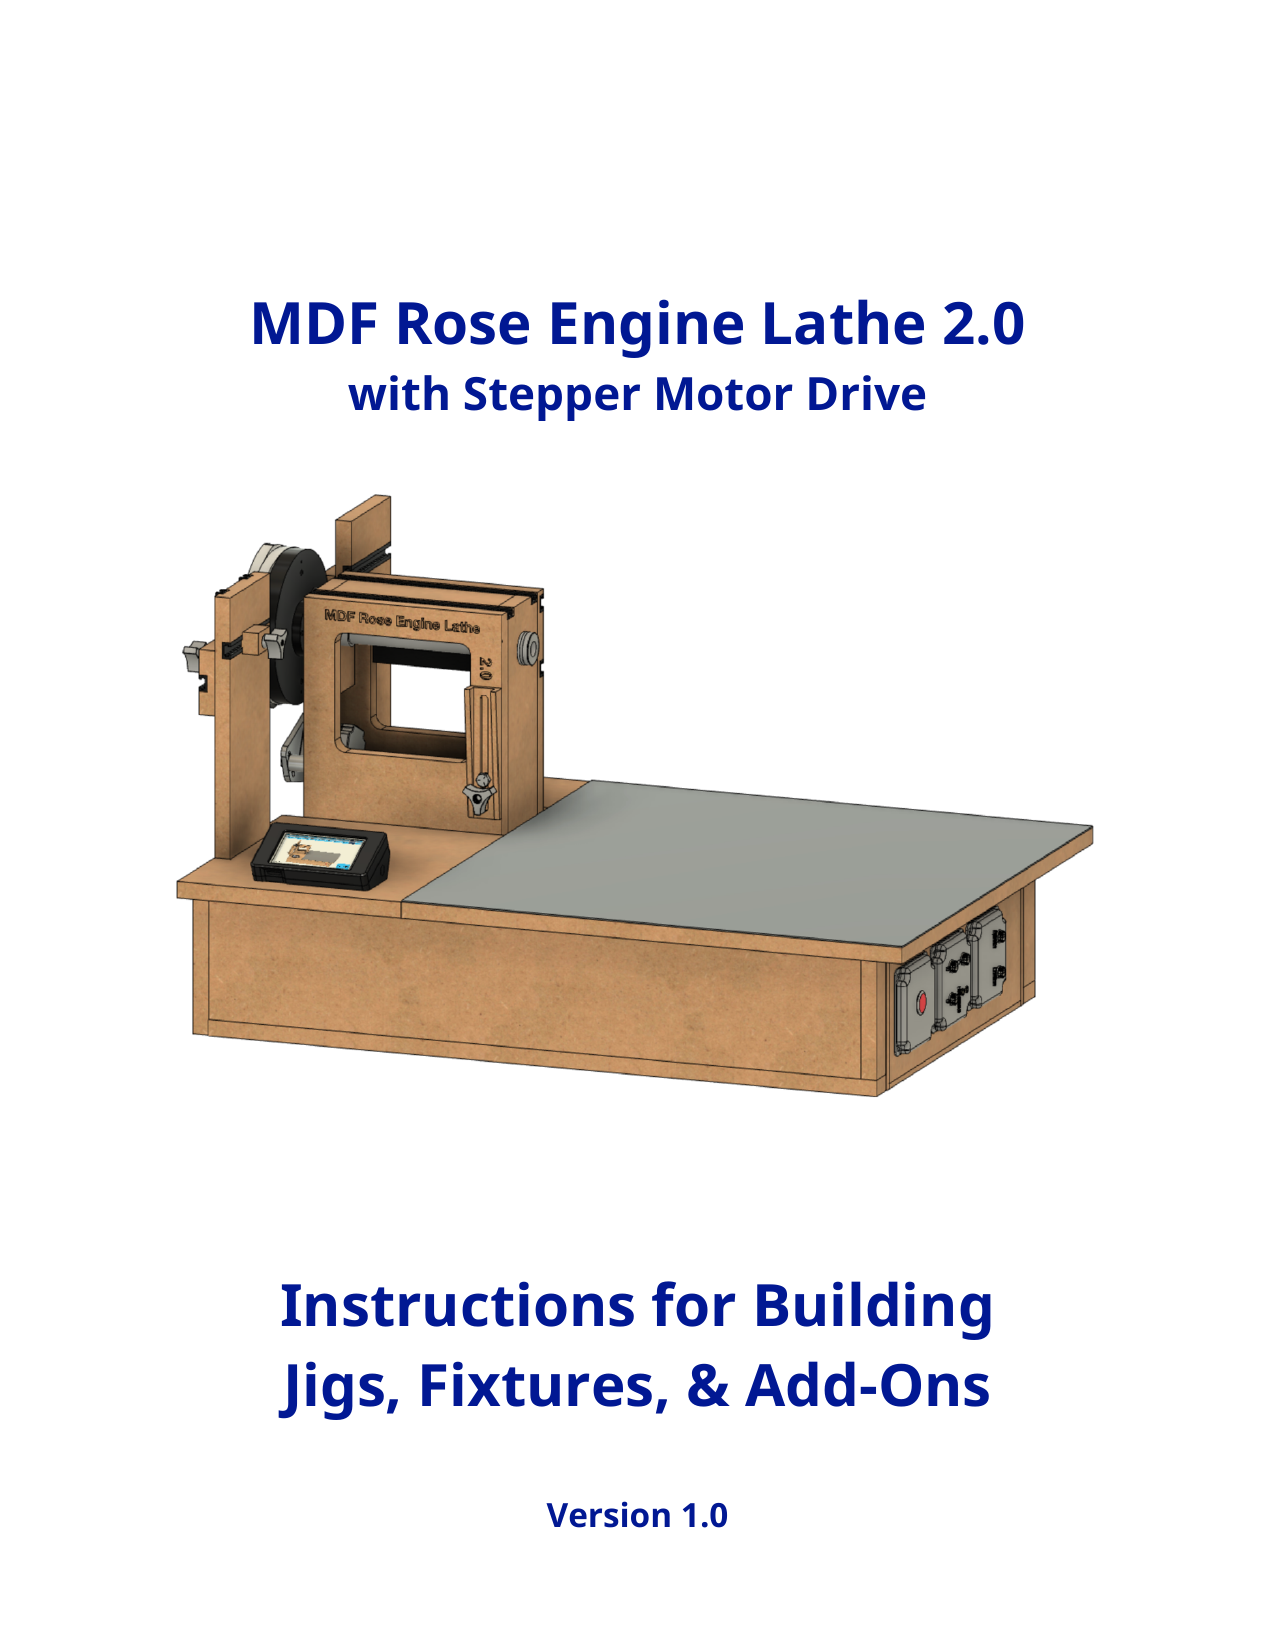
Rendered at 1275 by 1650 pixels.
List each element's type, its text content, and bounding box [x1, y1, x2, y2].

text with Stepper Motor Drive [75, 362, 1200, 424]
picture [167, 489, 1099, 1101]
text Jigs, Fixtures, & Add-Ons [75, 1344, 1200, 1423]
text Instructions for Building [75, 1264, 1200, 1344]
text Version 1.0 [75, 1491, 1200, 1537]
text MDF Rose Engine Lathe 2.0 [75, 282, 1200, 362]
